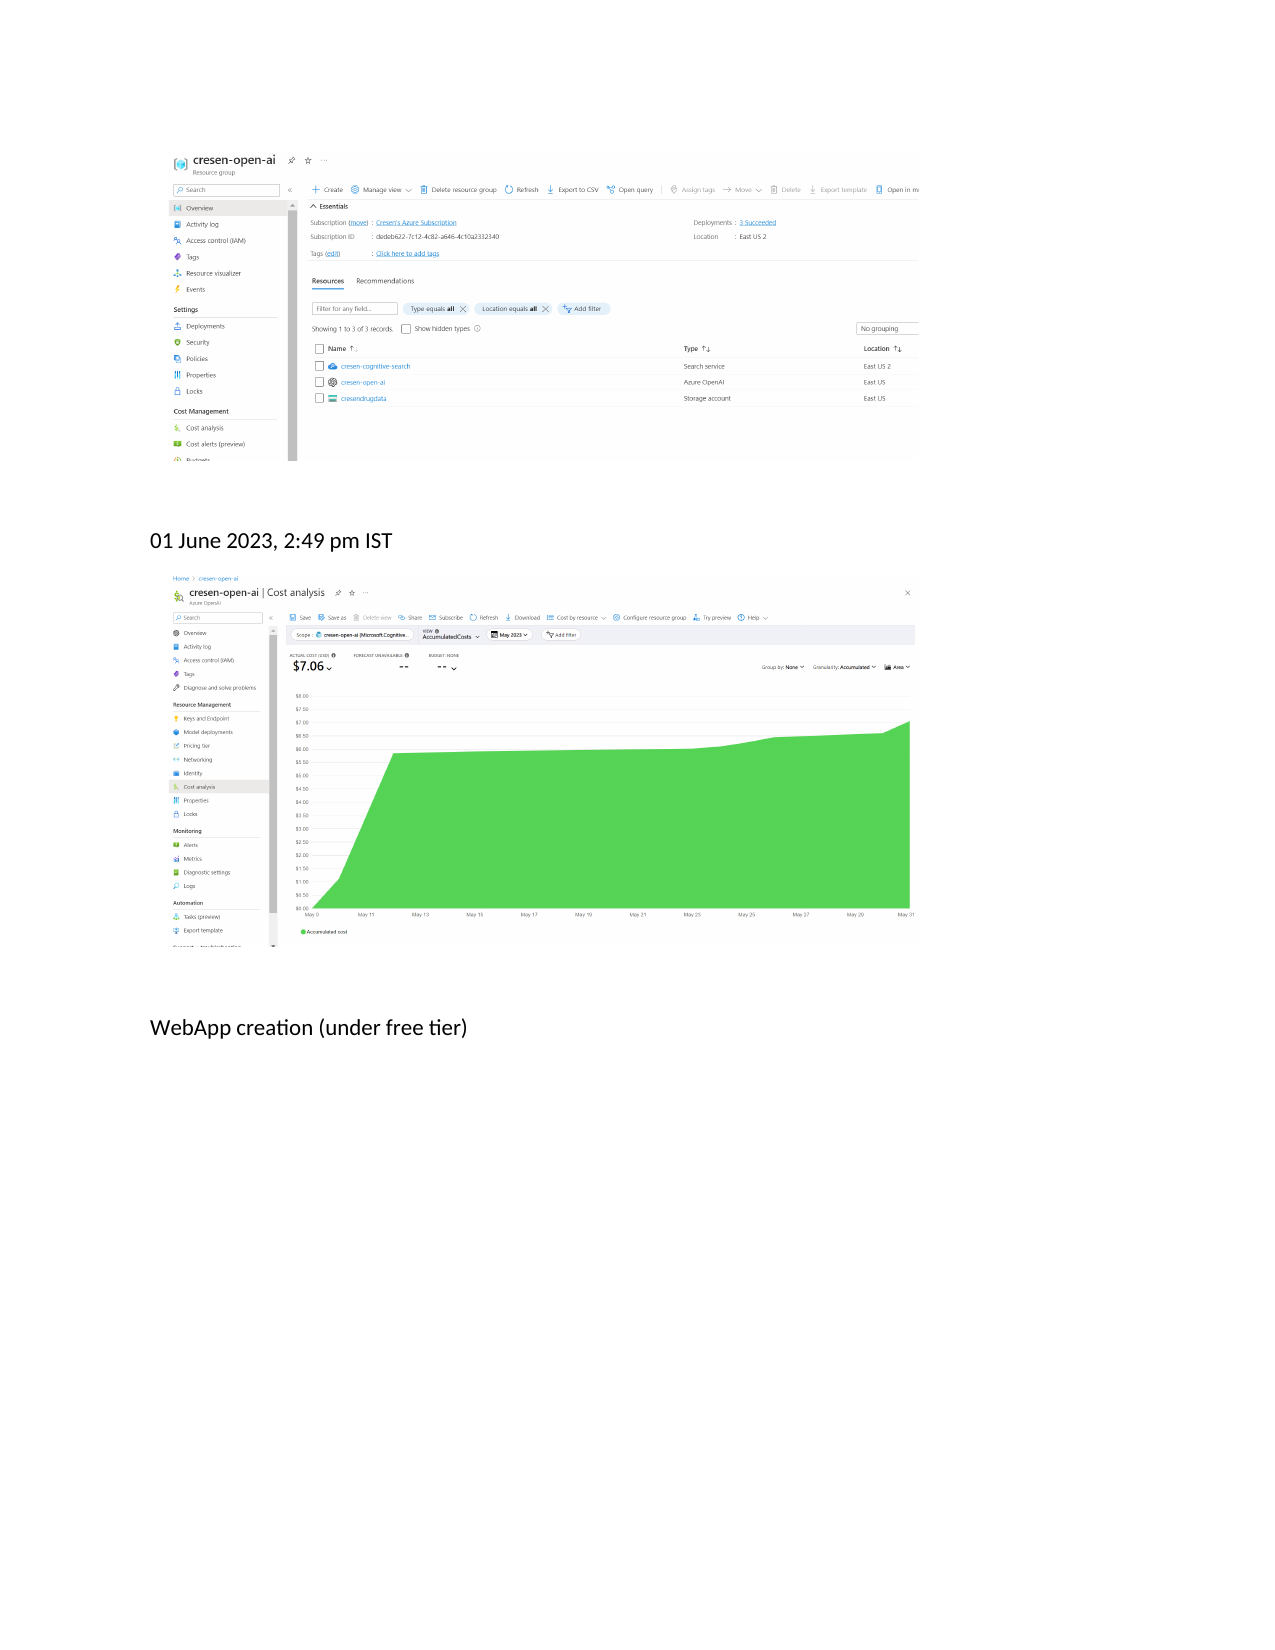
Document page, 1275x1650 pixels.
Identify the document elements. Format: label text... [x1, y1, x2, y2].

text 01 June 2023, 2:49 pm IST [150, 527, 1125, 555]
text WebApp creation (under free tier) [150, 1013, 1125, 1041]
